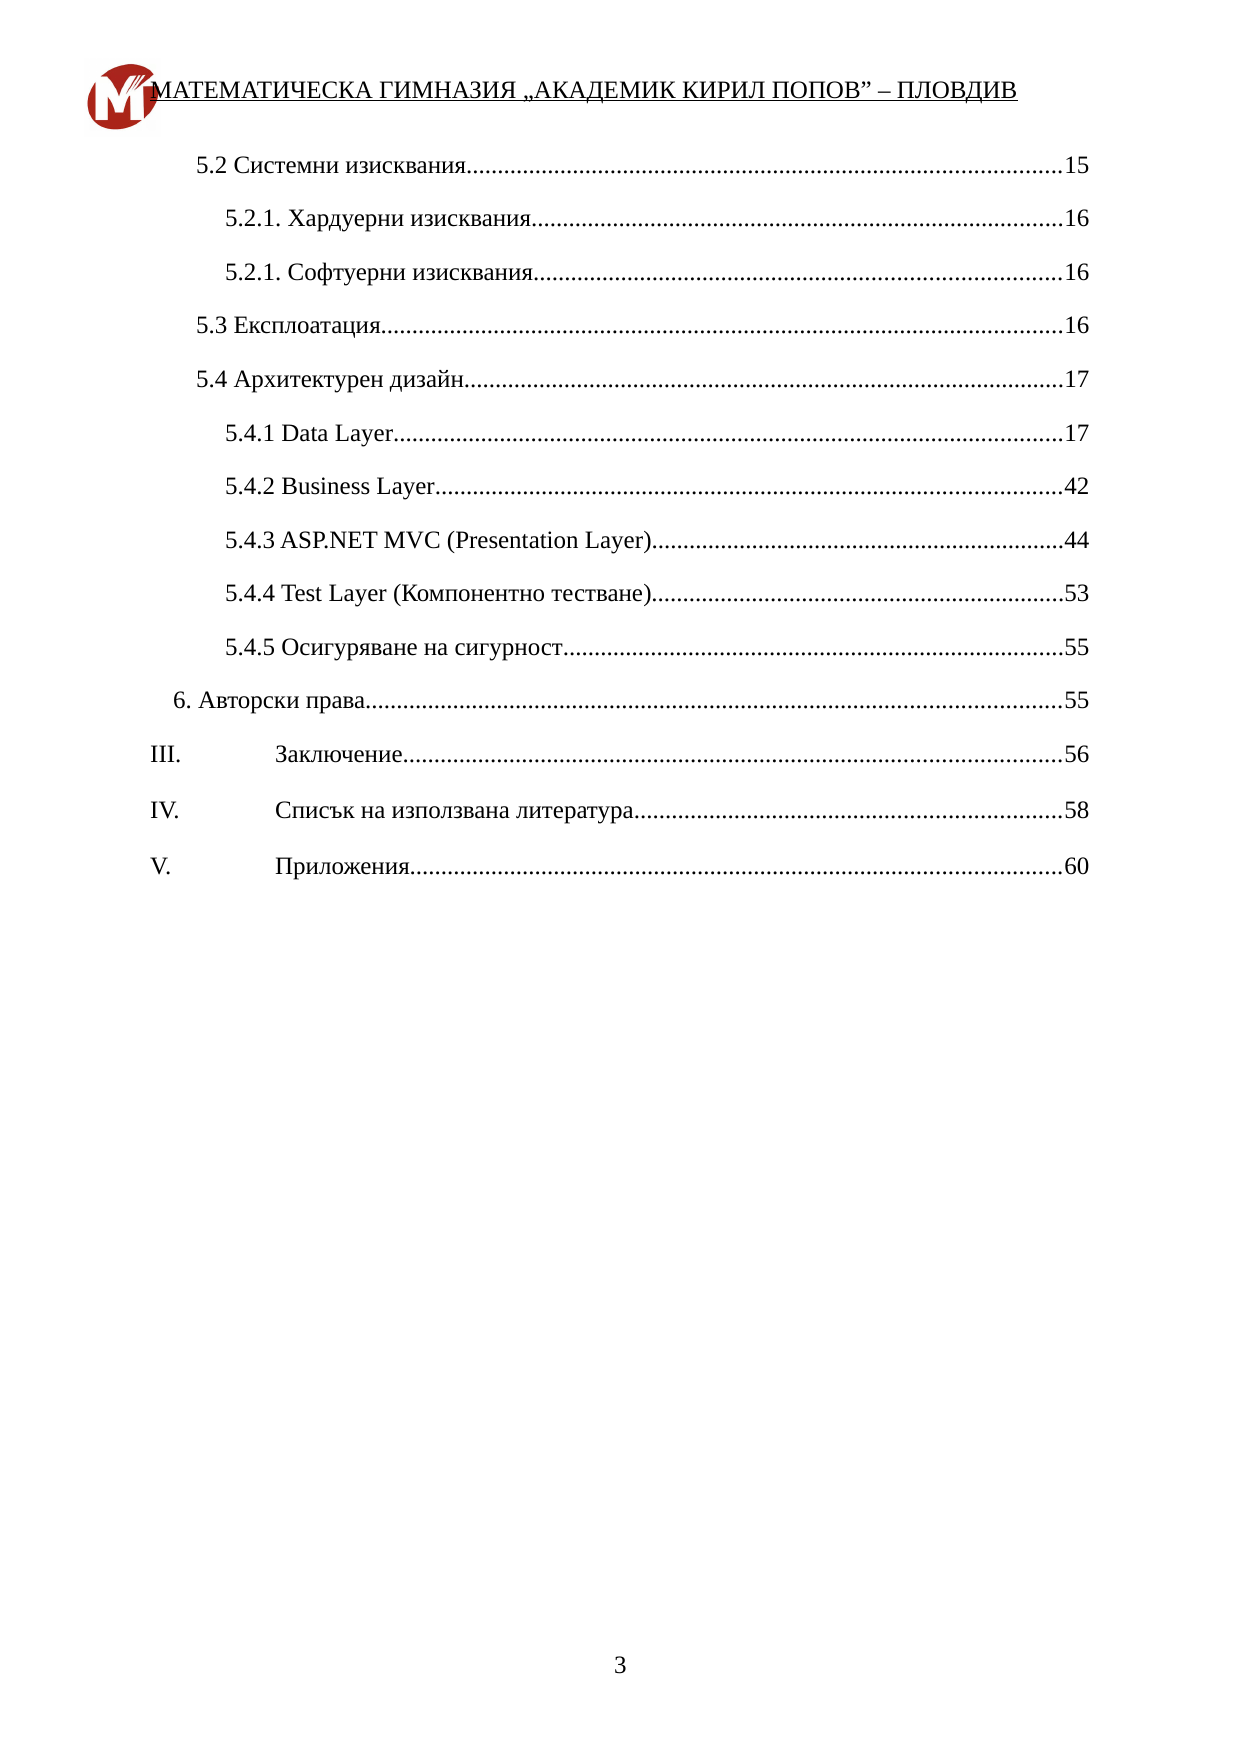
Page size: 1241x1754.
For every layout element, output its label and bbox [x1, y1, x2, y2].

picture [83, 58, 162, 137]
